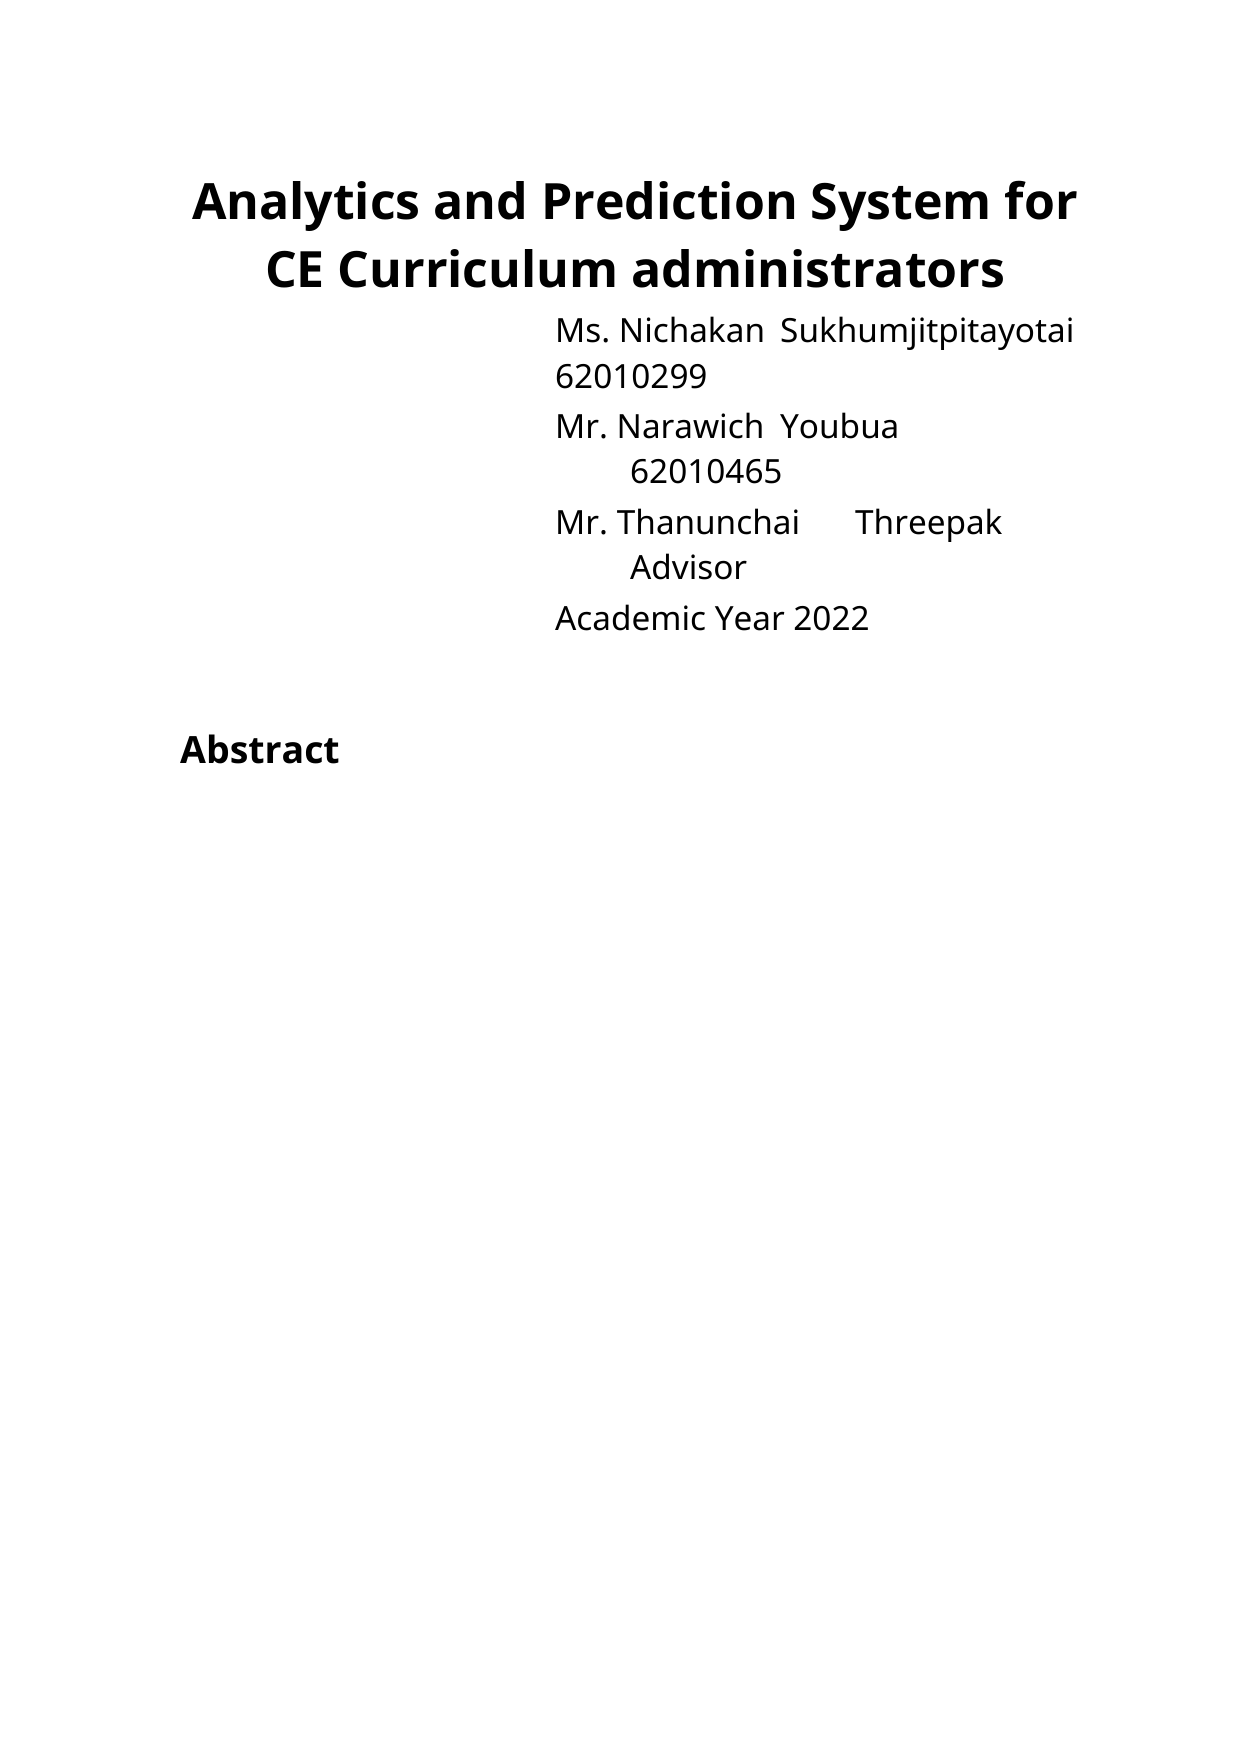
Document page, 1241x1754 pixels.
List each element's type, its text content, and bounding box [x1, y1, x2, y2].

text Mr. Narawich Youbua 62010465 [555, 403, 1090, 494]
text Academic Year 2022 [555, 594, 1090, 640]
text Analytics and Prediction System for CE Curriculum administrators [180, 166, 1090, 302]
text Mr. Thanunchai Threepak Advisor [555, 499, 1090, 589]
text Ms. Nichakan Sukhumjitpitayotai 62010299 [480, 307, 1090, 398]
subtitle Abstract [180, 724, 1090, 775]
